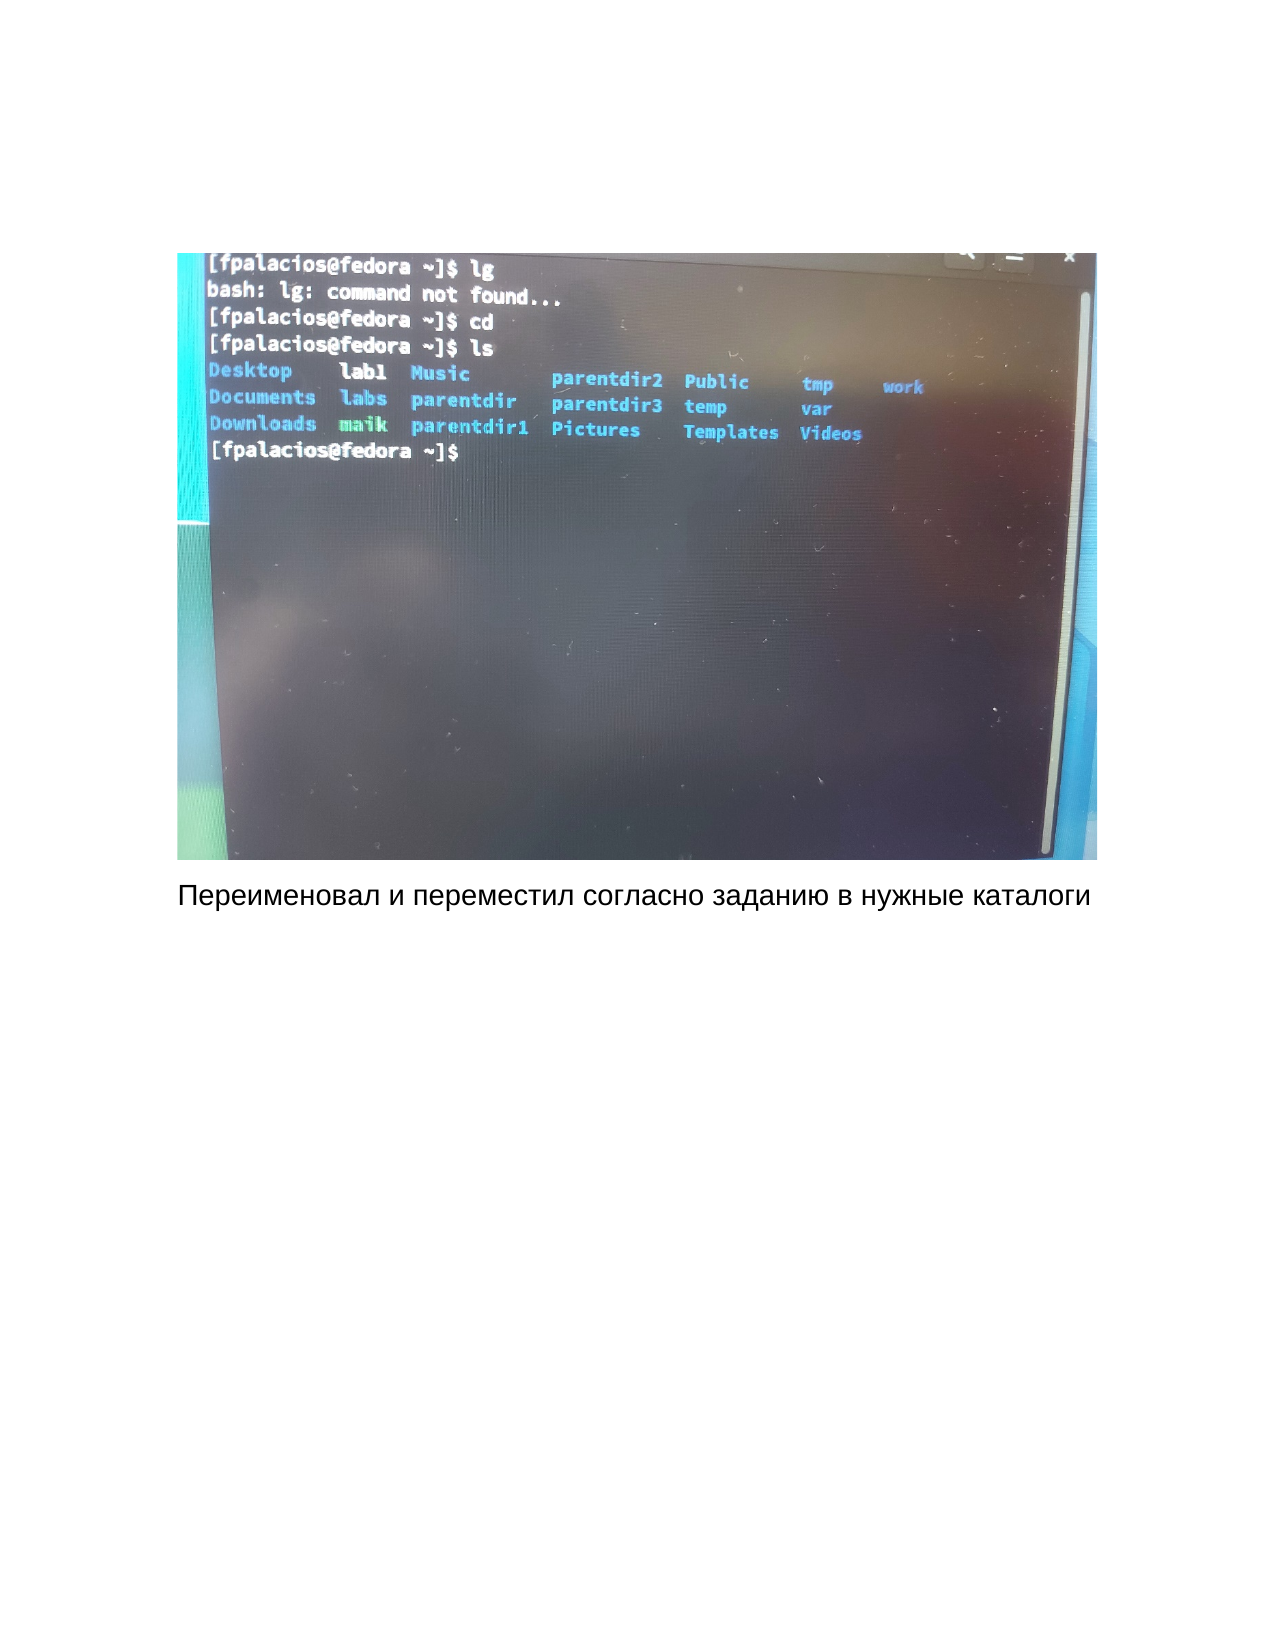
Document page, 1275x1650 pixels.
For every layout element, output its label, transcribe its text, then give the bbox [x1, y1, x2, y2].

text Переименовал и переместил согласно заданию в нужные каталоги [177, 878, 1098, 912]
picture [177, 253, 1098, 860]
